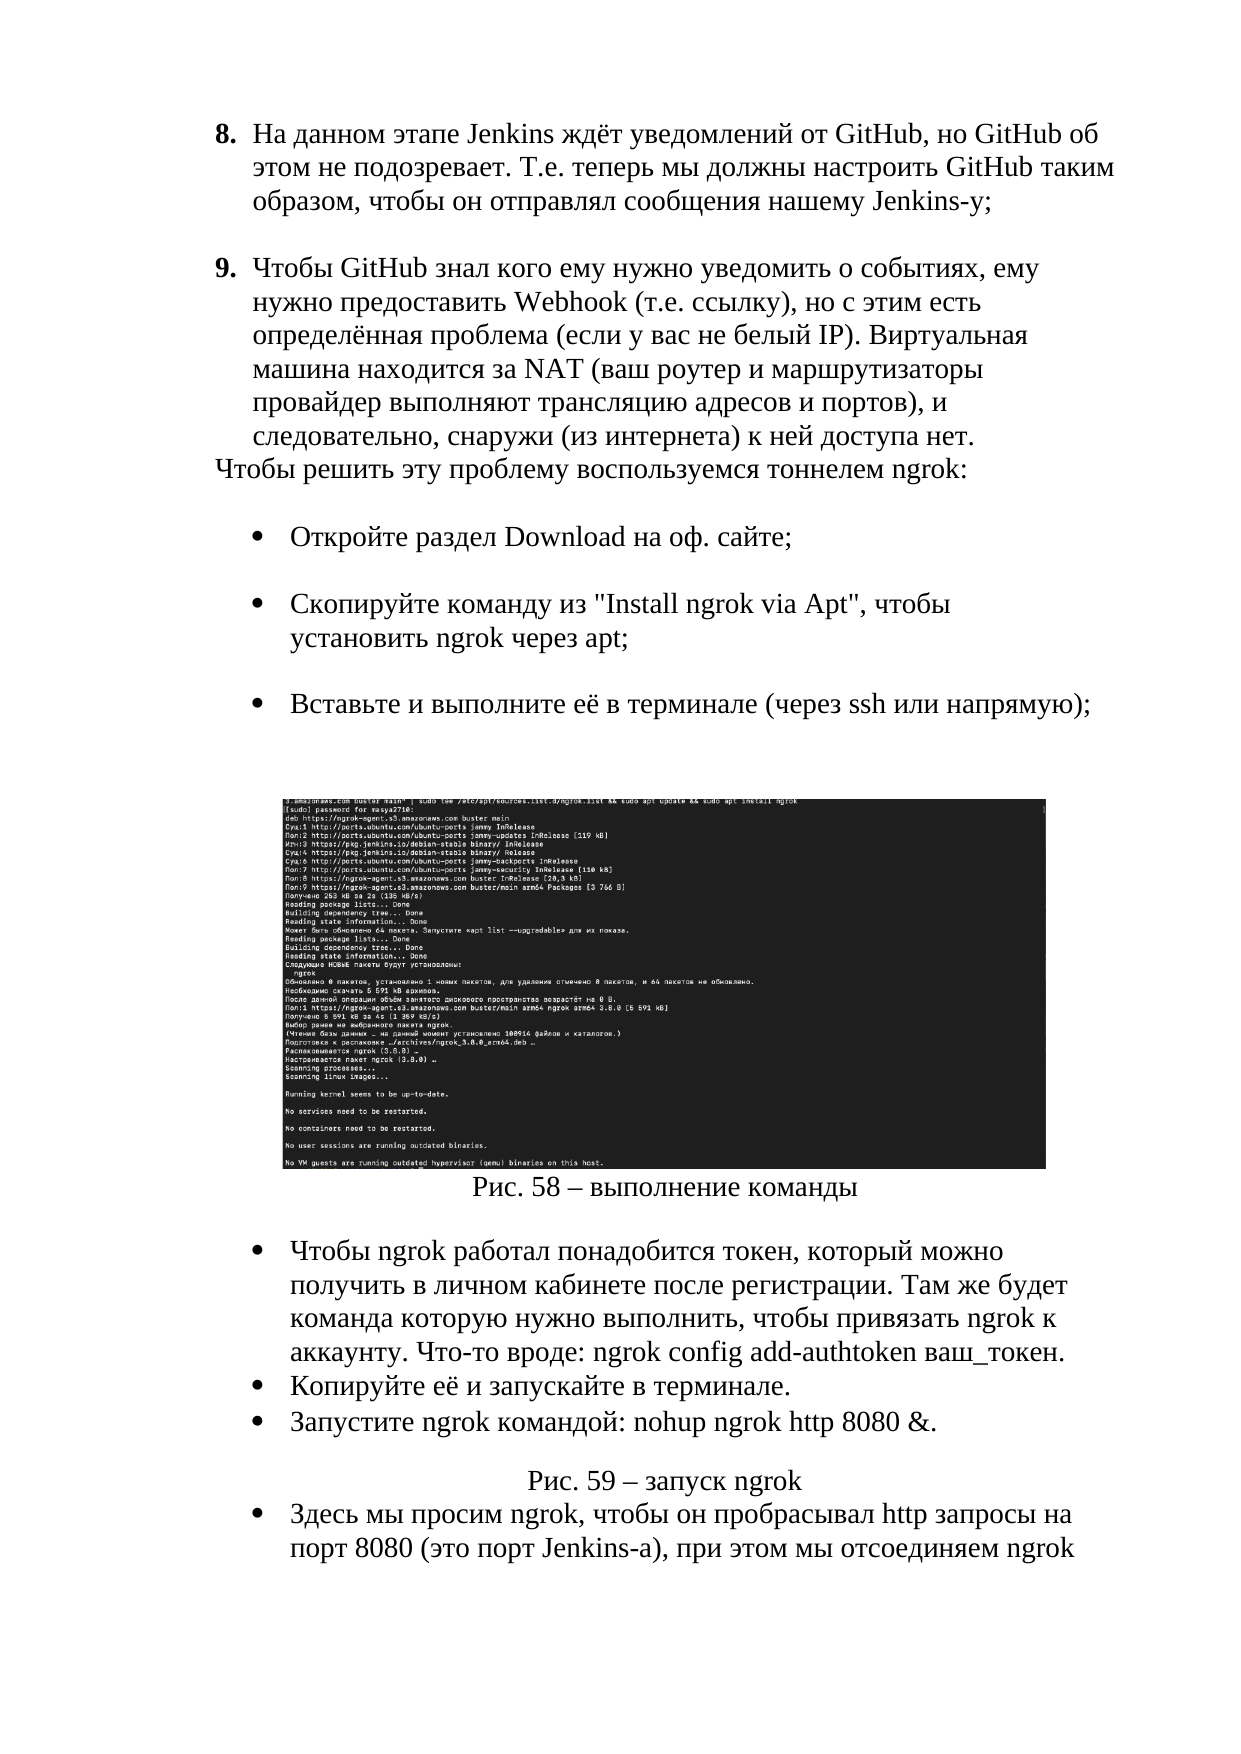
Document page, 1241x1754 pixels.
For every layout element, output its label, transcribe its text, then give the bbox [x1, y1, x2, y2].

text Чтобы решить эту проблему воспользуемся тоннелем ngrok: [215, 452, 1163, 485]
list Чтобы GitHub знал кого ему нужно уведомить о событиях, ему нужно предоставить Webhook (т.е. ссылку), но с этим есть определённая проблема (если у вас не белый IP). Виртуальная машина находится за NAT (ваш роутер и маршрутизаторы провайдер выполняют трансляцию адресов и портов), и следовательно, снаружи (из интернета) к ней доступа нет. [215, 250, 1086, 452]
text Рис. 59 – запуск ngrok [527, 1463, 1163, 1496]
picture [282, 799, 1046, 1169]
list На данном этапе Jenkins ждёт уведомлений от GitHub, но GitHub об этом не подозревает. Т.е. теперь мы должны настроить GitHub таким образом, чтобы он отправлял сообщения нашему Jenkins-у; [215, 116, 1150, 217]
list Чтобы ngrok работал понадобится токен, который можно получить в личном кабинете после регистрации. Там же будет команда которую нужно выполнить, чтобы привязать ngrok к аккаунту. Что-то вроде: ngrok config add-authtoken ваш_токен. [252, 1233, 1124, 1367]
list Откройте раздел Download на оф. сайте; [252, 519, 1163, 552]
list Копируйте её и запускайте в терминале. [252, 1367, 1163, 1403]
list Вставьте и выполните её в терминале (через ssh или напрямую); [252, 686, 1163, 720]
list Скопируйте команду из "Install ngrok via Apt", чтобы установить ngrok через apt; [252, 586, 1003, 653]
list Запустите ngrok командой: nohup ngrok http 8080 &. [252, 1403, 1163, 1439]
list Здесь мы просим ngrok, чтобы он пробрасывал http запросы на порт 8080 (это порт Jenkins-а), при этом мы отсоединяем ngrok [252, 1496, 1131, 1563]
